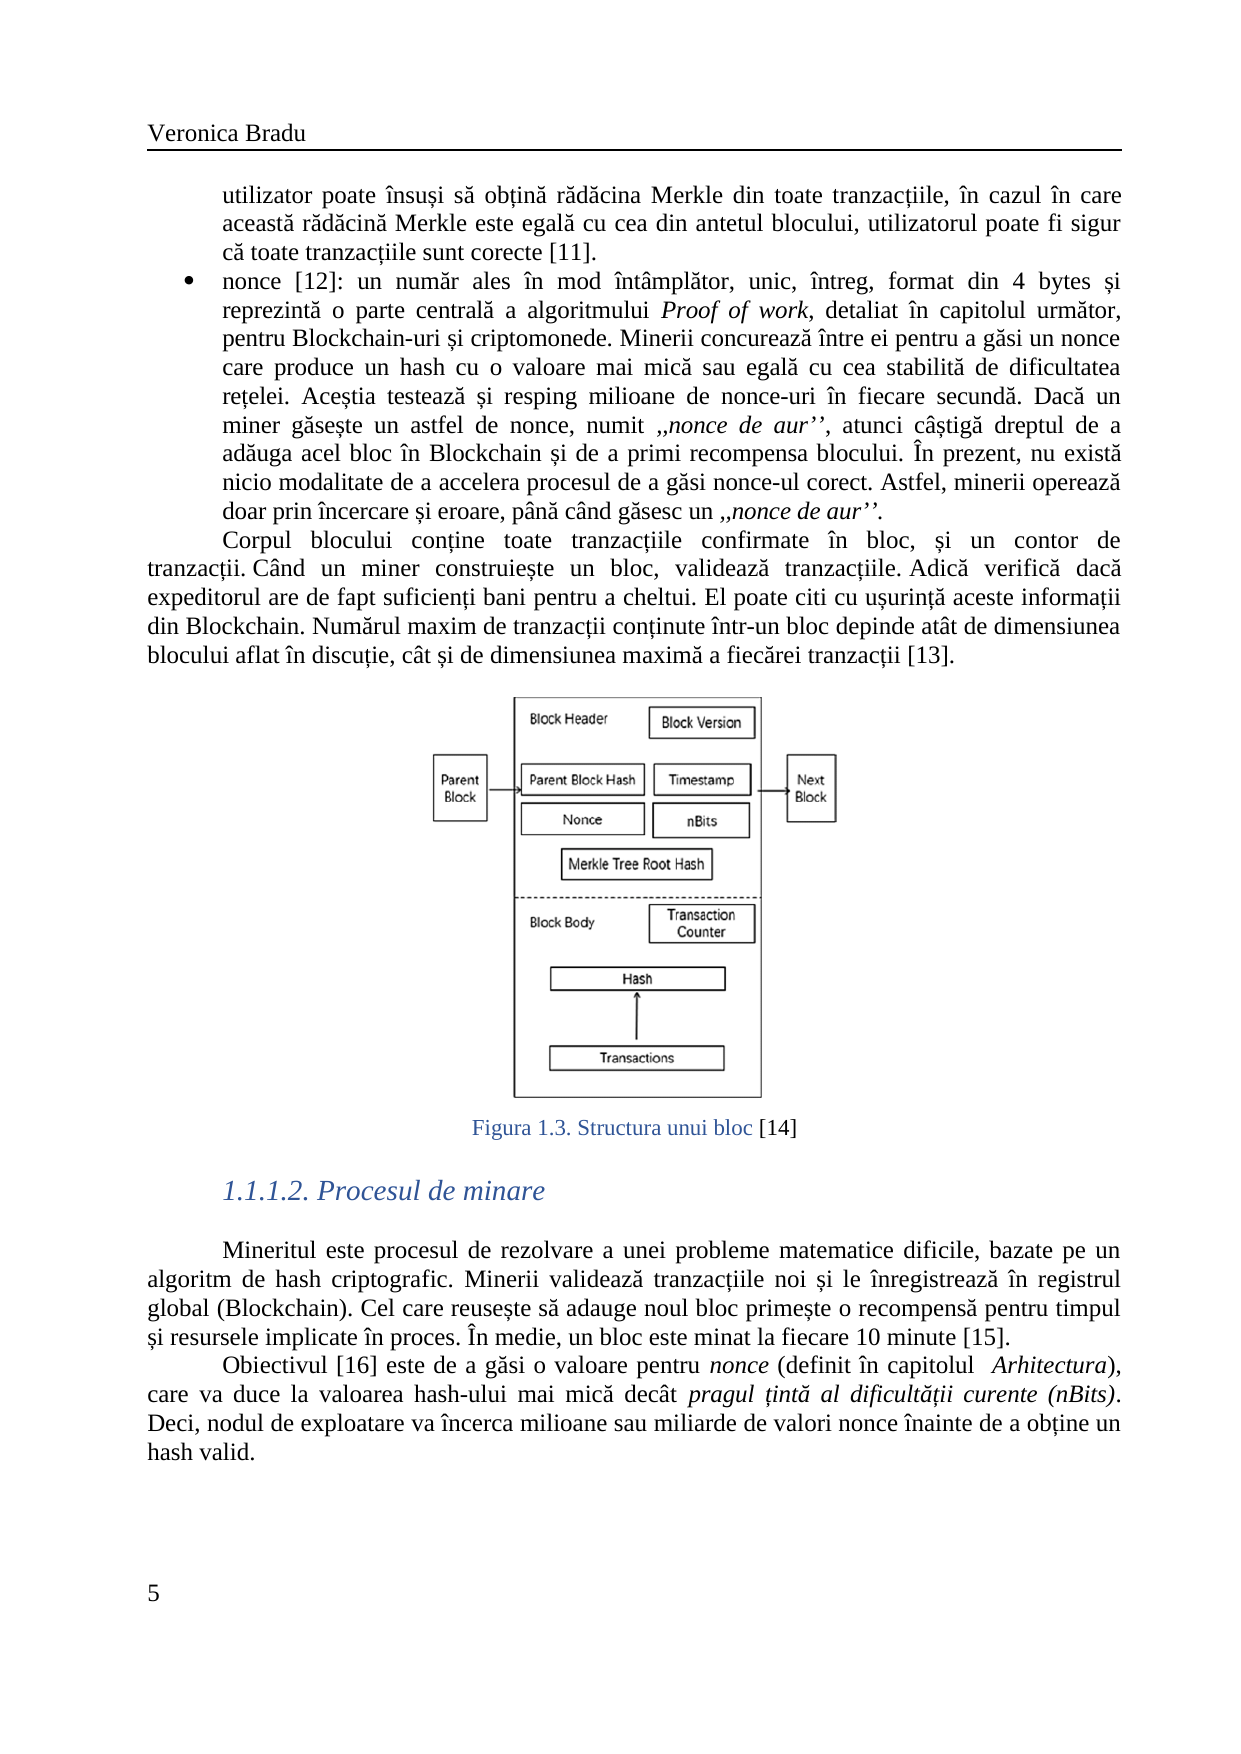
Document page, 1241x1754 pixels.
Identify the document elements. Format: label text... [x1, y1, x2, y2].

text Mineritul este procesul de rezolvare a unei probleme matematice dificile, bazate pe un algoritm de hash criptografic. Minerii validează tranzacțiile noi și le înregistrează în registrul global (Blockchain). Cel care reusește să adauge noul bloc primește o recompensă pentru timpul și resursele implicate în proces. În medie, un bloc este minat la fiecare 10 minute. [147, 1235, 1122, 1350]
list nonce: un număr ales în mod întâmplător, unic, întreg, format din 4 bytes și reprezintă o parte centrală a algoritmului Proof of work, detaliat în capitolul următor, pentru Blockchain-uri și criptomonede. Minerii concurează între ei pentru a găsi un nonce care produce un hash cu o valoare mai mică sau egală cu cea stabilită de dificultatea rețelei. Aceștia testează și resping milioane de nonce-uri în fiecare secundă. Dacă un miner găsește un astfel de nonce, numit ,,nonce de aur’’, atunci câștigă dreptul de a adăuga acel bloc în Blockchain și de a primi recompensa blocului. În prezent, nu există nicio modalitate de a accelera procesul de a găsi nonce-ul corect. Astfel, minerii operează doar prin încercare și eroare, până când găsesc un ,,nonce de aur’’. [184, 266, 1122, 525]
picture [237, 697, 1031, 1114]
text Obiectivul este de a găsi o valoare pentru nonce (definit în capitolul Arhitectura), care va duce la valoarea hash-ului mai mică decât pragul țintă al dificultății curente (nBits). Deci, nodul de exploatare va încerca milioane sau miliarde de valori nonce înainte de a obține un hash valid. [147, 1350, 1122, 1465]
text Corpul blocului conține toate tranzacțiile confirmate în bloc, și un contor de tranzacții. Când un miner construiește un bloc, validează tranzacțiile. Adică verifică dacă expeditorul are de fapt suficienți bani pentru a cheltui. El poate citi cu ușurință aceste informații din Blockchain. Numărul maxim de tranzacții conținute într-un bloc depinde atât de dimensiunea blocului aflat în discuție, cât și de dimensiunea maximă a fiecărei tranzacții. [147, 525, 1122, 668]
subtitle 1.1.1.2. Procesul de minare [147, 1173, 1122, 1207]
text Figura 1.3. Structura unui bloc [147, 1114, 1122, 1140]
